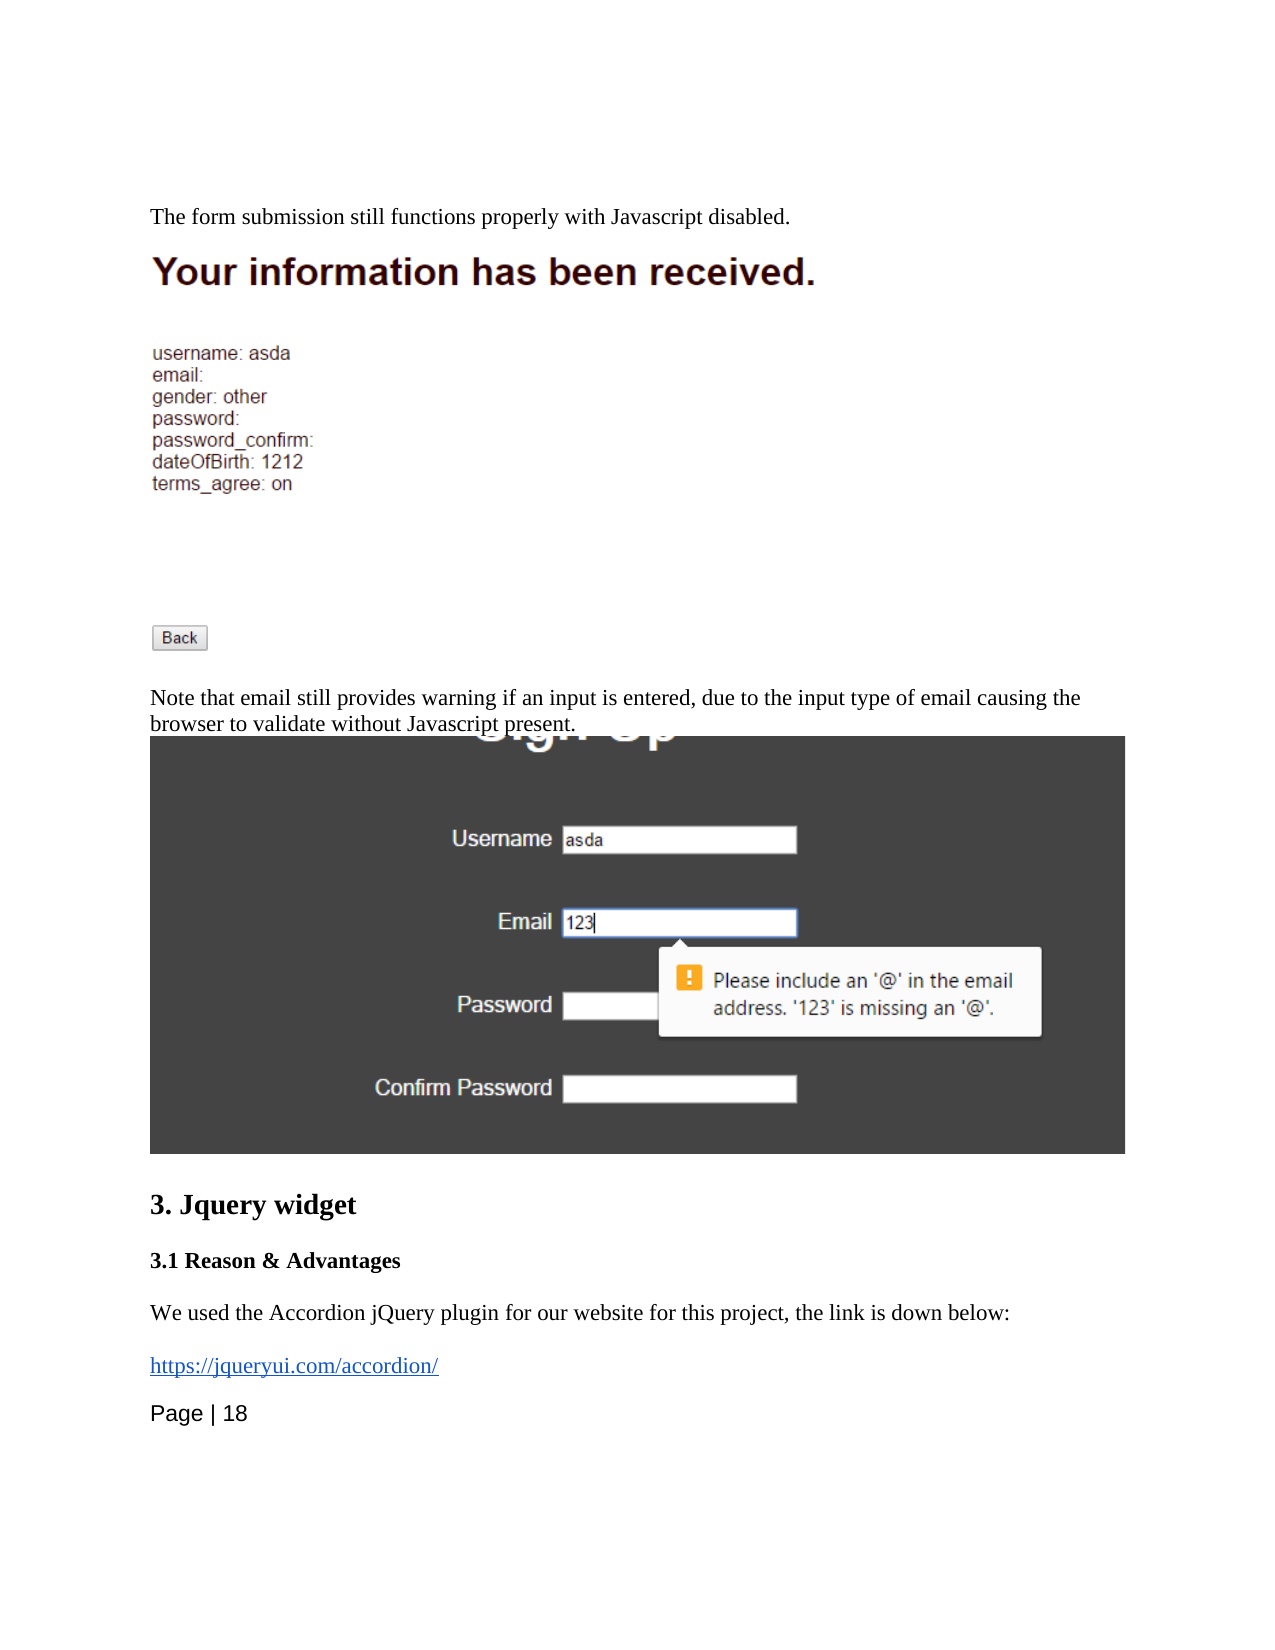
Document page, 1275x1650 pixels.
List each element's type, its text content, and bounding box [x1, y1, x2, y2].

text Note that email still provides warning if an input is entered, due to the input type of email causing the browser to validate without Javascript present. [150, 684, 1125, 736]
text The form submission still functions properly with Javascript disabled. [150, 203, 1125, 229]
picture [150, 736, 1125, 1154]
text 3. Jquery widget [150, 1187, 1125, 1220]
text 3.1 Reason & Advantages [150, 1247, 1125, 1273]
text https://jqueryui.com/accordion/ [150, 1352, 1125, 1378]
picture [150, 255, 820, 658]
text We used the Accordion jQuery plugin for our website for this project, the link is down below: [150, 1299, 1125, 1326]
